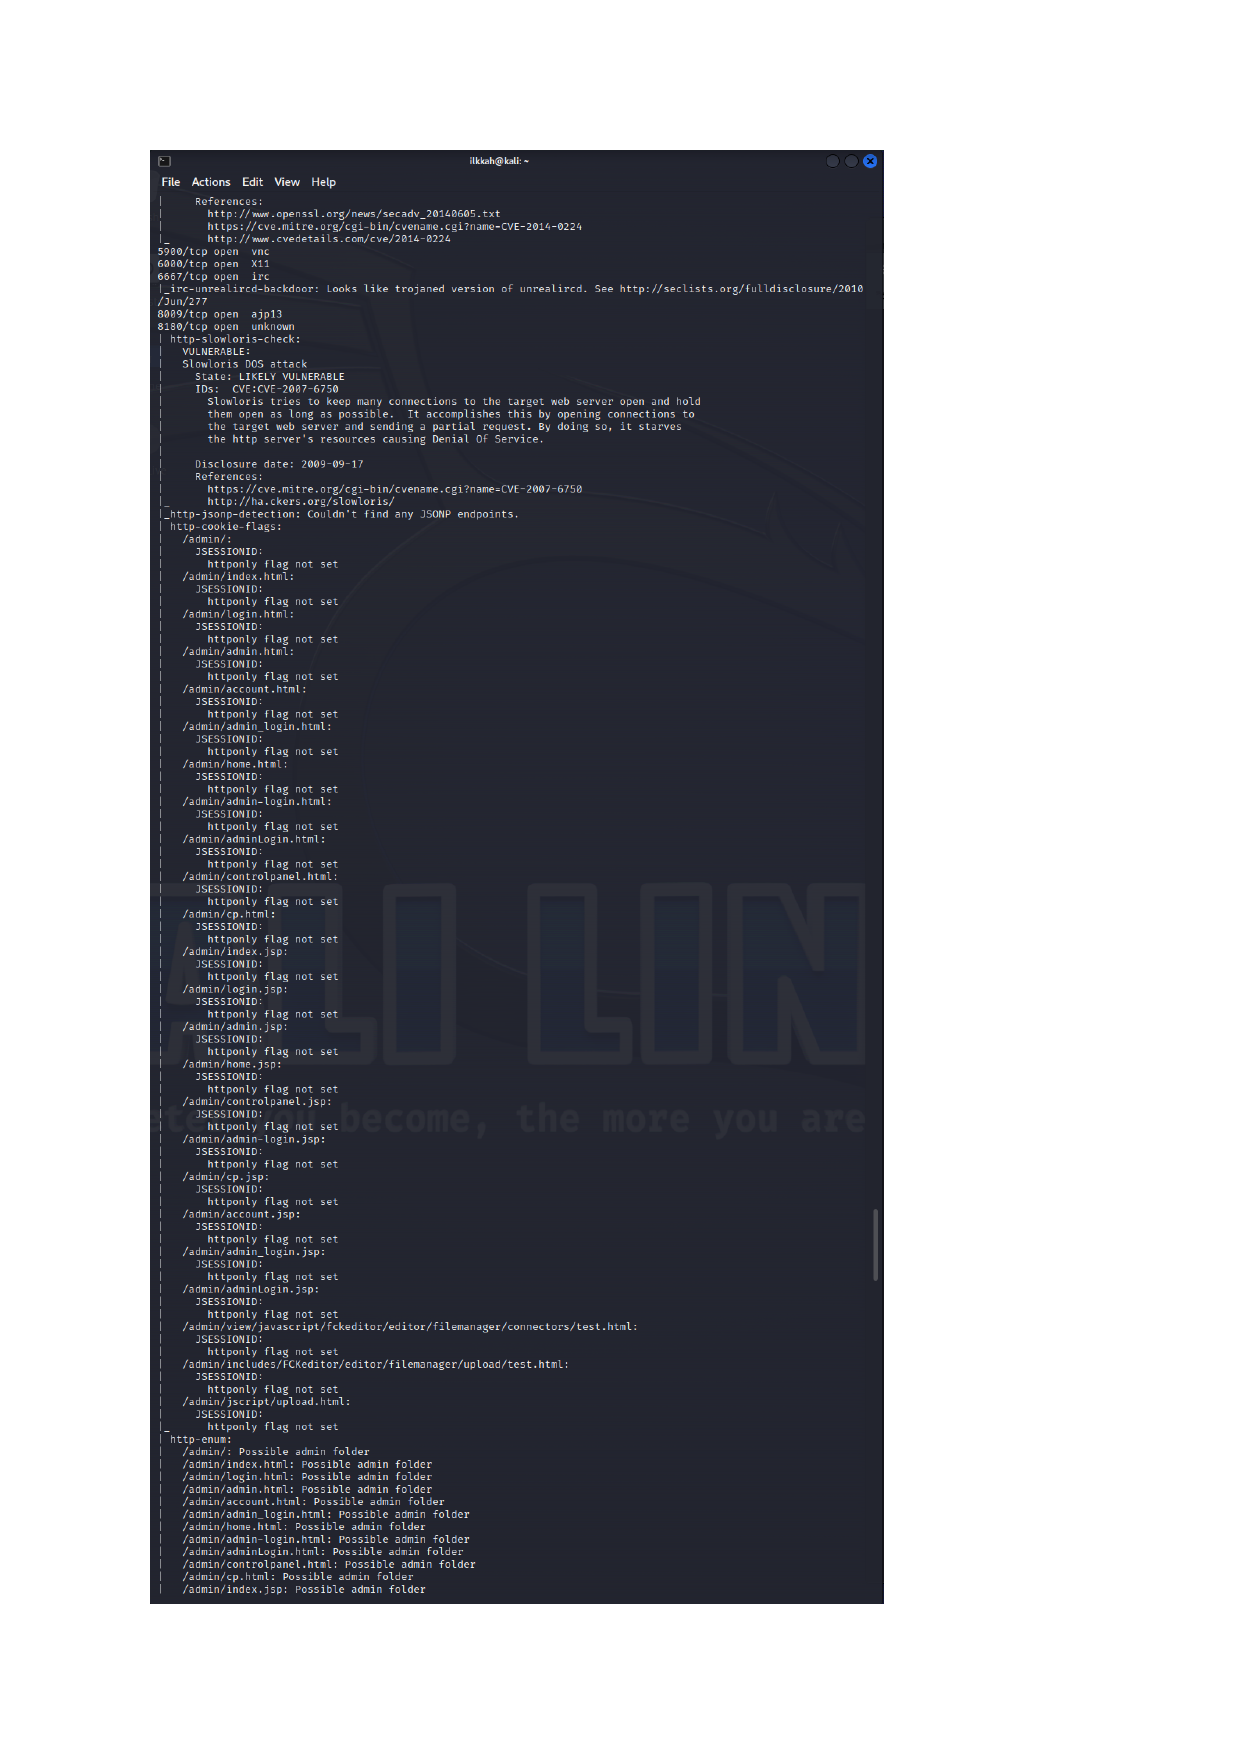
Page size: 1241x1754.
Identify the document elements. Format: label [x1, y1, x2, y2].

picture [150, 150, 884, 1604]
